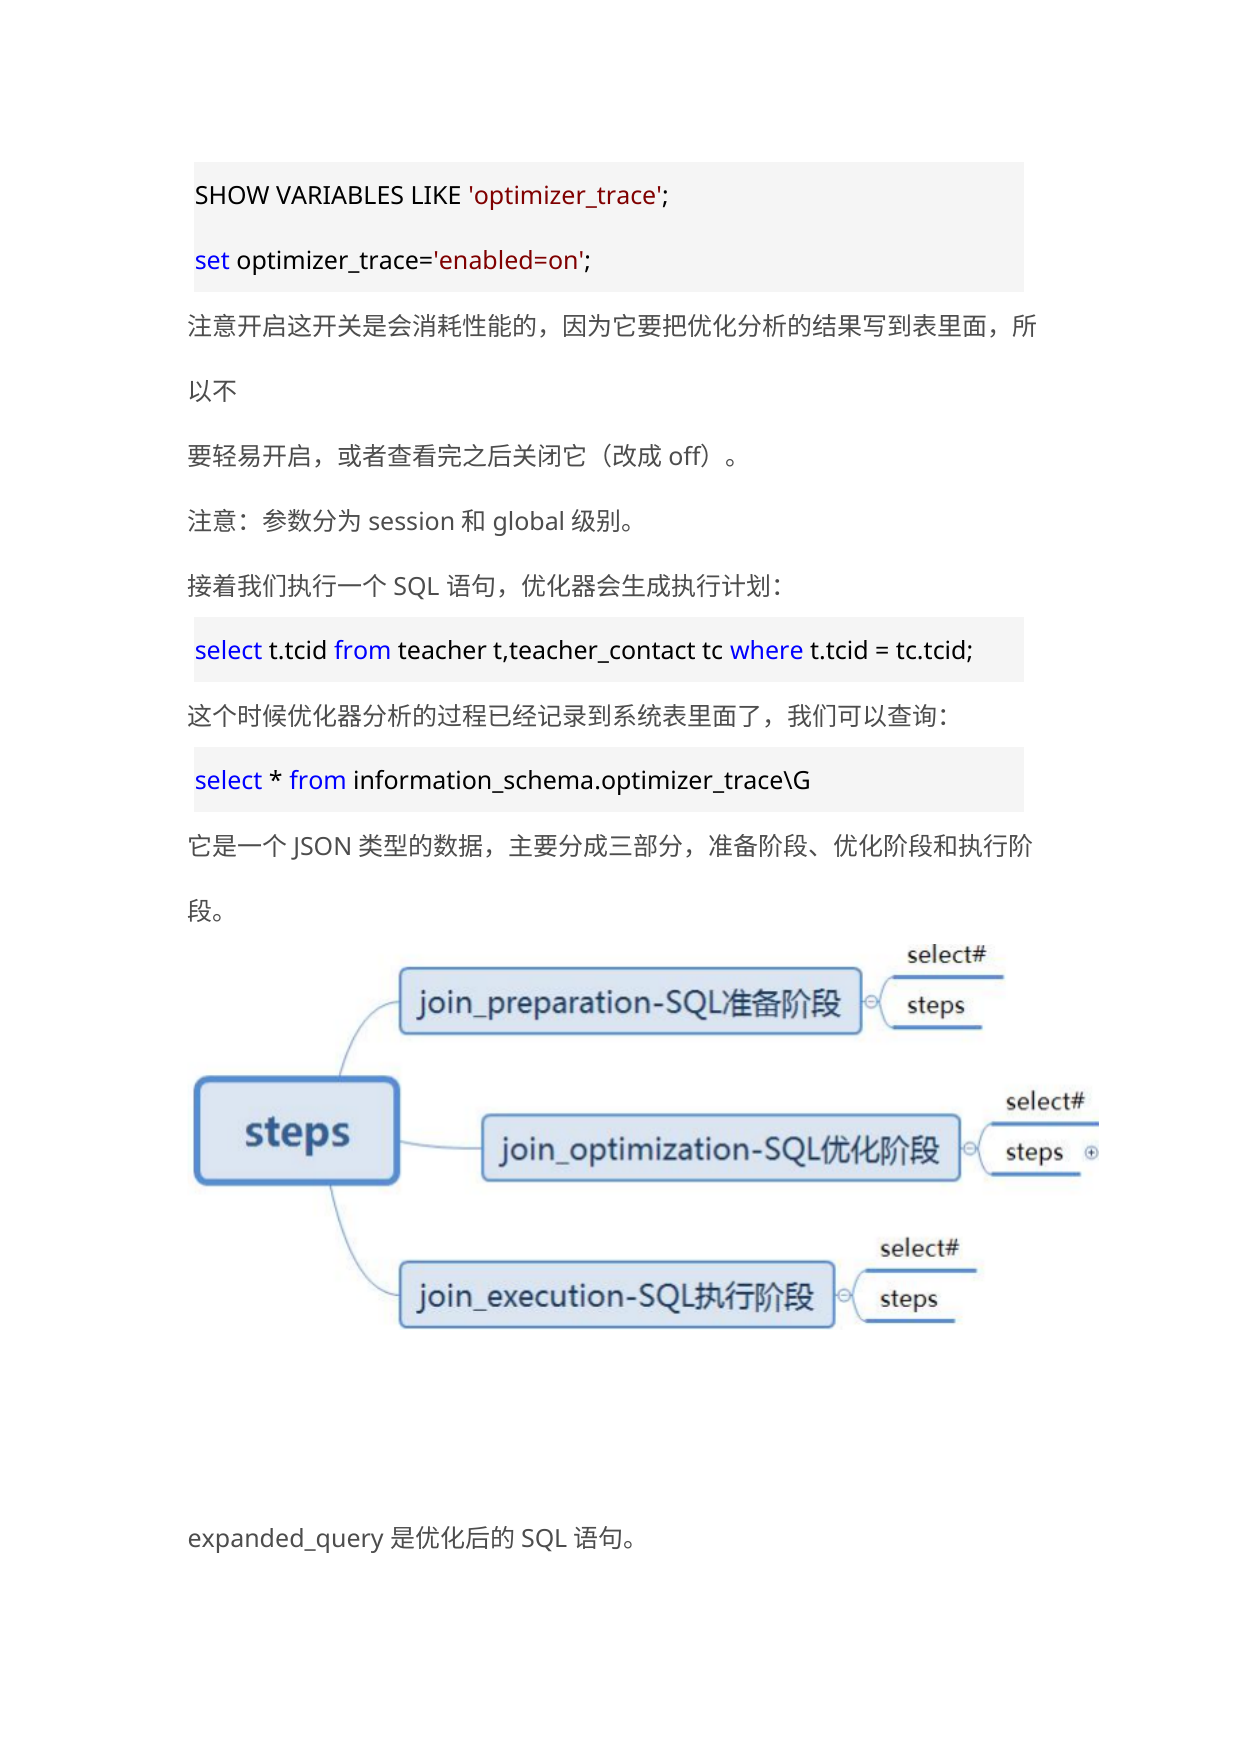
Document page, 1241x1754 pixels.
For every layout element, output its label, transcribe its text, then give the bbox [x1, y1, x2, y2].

picture [187, 944, 1099, 1330]
text SHOW VARIABLES LIKE 'optimizer_trace'; [194, 162, 1024, 227]
text select t.tcid from teacher t,teacher_contact tc where t.tcid = tc.tcid; [194, 617, 1024, 682]
text 这个时候优化器分析的过程已经记录到系统表里面了，我们可以查询： [187, 682, 1053, 747]
text 注意：参数分为 session 和 global 级别。 [187, 487, 1053, 552]
text 接着我们执行一个 SQL 语句，优化器会生成执行计划： [187, 552, 1053, 617]
text expanded_query 是优化后的 SQL 语句。 [187, 1504, 1053, 1569]
text 要轻易开启，或者查看完之后关闭它（改成 off）。 [187, 422, 1053, 487]
text 它是一个 JSON 类型的数据，主要分成三部分，准备阶段、优化阶段和执行阶段。 [187, 812, 1053, 942]
text set optimizer_trace='enabled=on'; [194, 227, 1024, 292]
text 注意开启这开关是会消耗性能的，因为它要把优化分析的结果写到表里面，所以不 [187, 292, 1053, 422]
text select * from information_schema.optimizer_trace\G [194, 747, 1024, 812]
